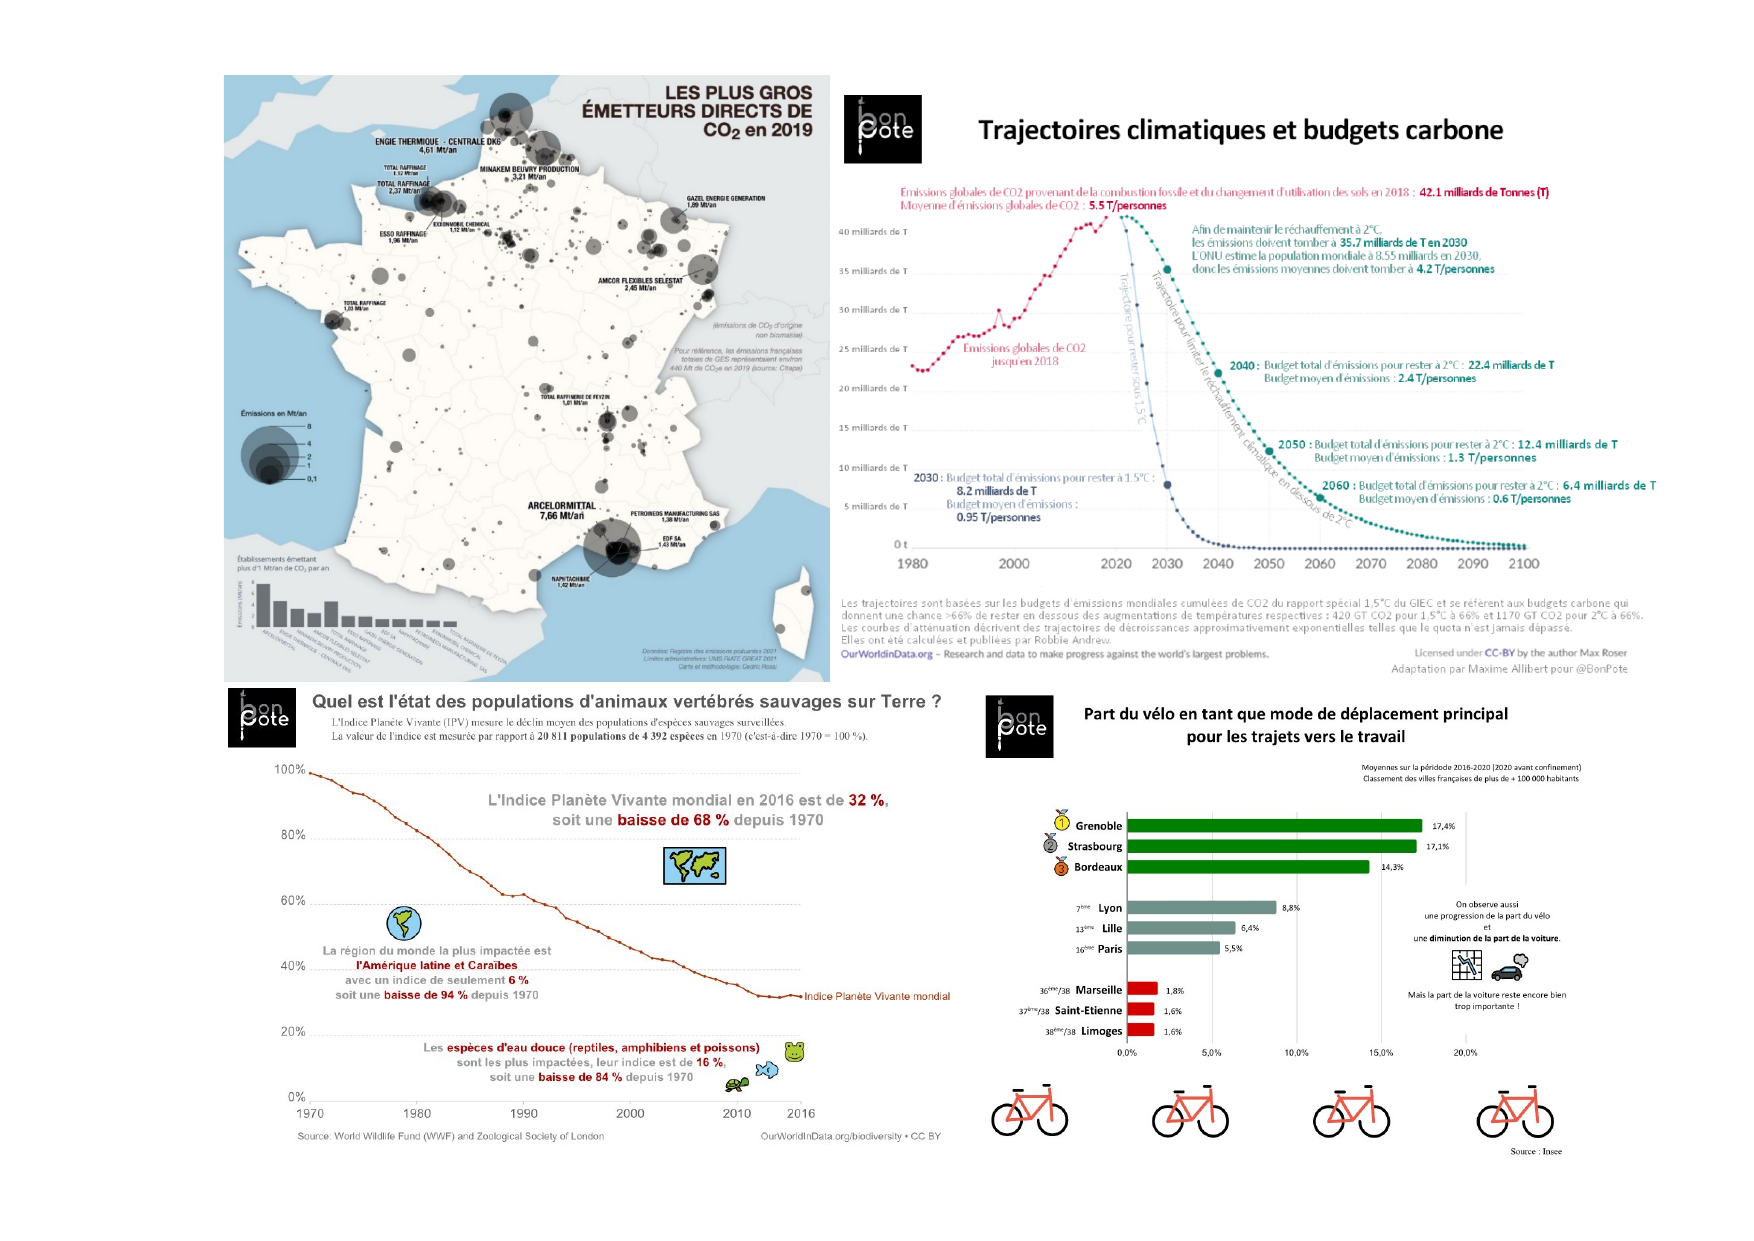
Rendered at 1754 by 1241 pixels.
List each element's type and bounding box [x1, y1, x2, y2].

picture [223, 75, 1660, 682]
picture [964, 694, 1582, 1157]
picture [223, 685, 959, 1157]
